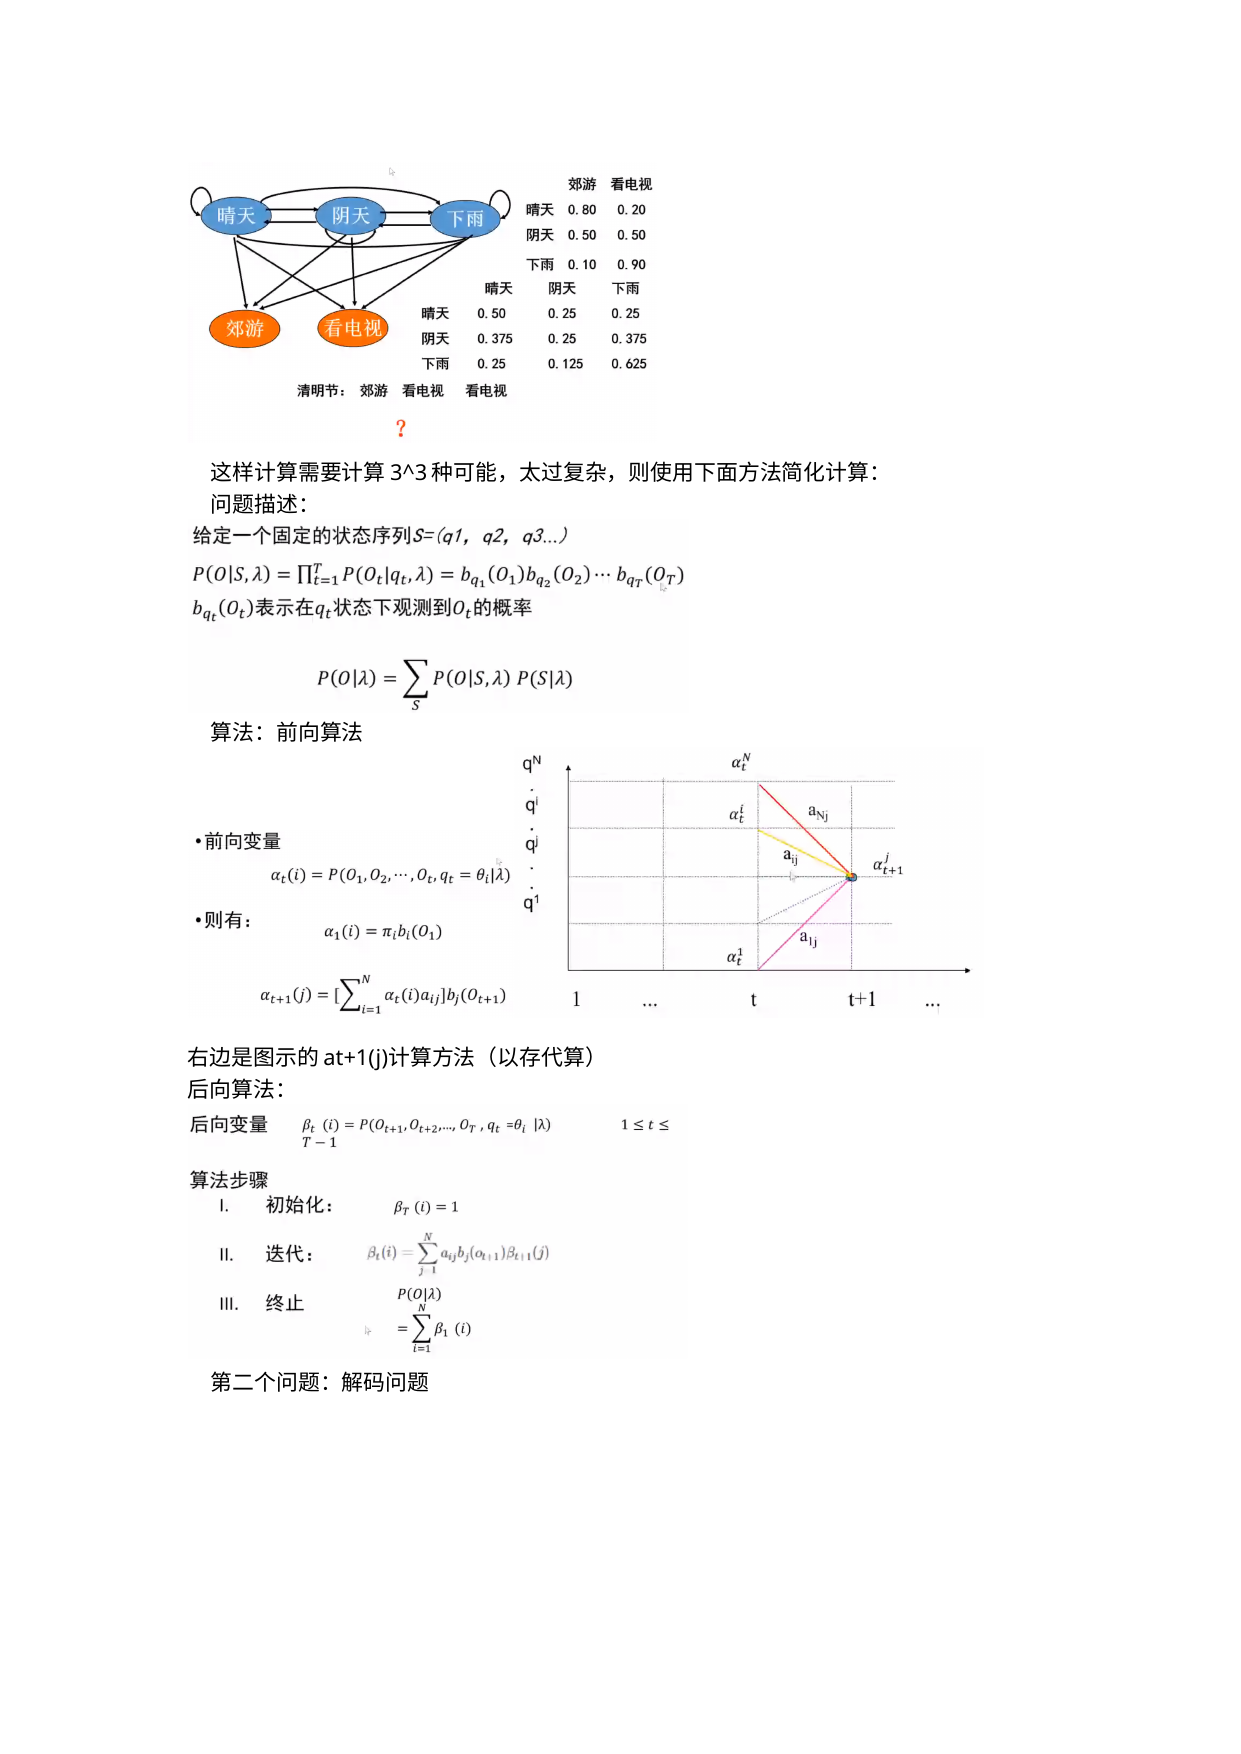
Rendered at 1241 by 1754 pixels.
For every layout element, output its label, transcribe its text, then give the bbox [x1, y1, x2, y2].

text 算法：前向算法 [187, 714, 1053, 747]
text 后向算法： [187, 1072, 1053, 1104]
text 第二个问题：解码问题 [187, 1364, 1053, 1397]
text 问题描述： [187, 487, 1053, 519]
text 右边是图示的at+1(j)计算方法（以存代算） [187, 1039, 1053, 1072]
picture [187, 747, 984, 1018]
picture [187, 162, 657, 443]
picture [187, 519, 690, 713]
text 这样计算需要计算3^3种可能，太过复杂，则使用下面方法简化计算： [187, 454, 1053, 487]
picture [187, 1104, 688, 1359]
